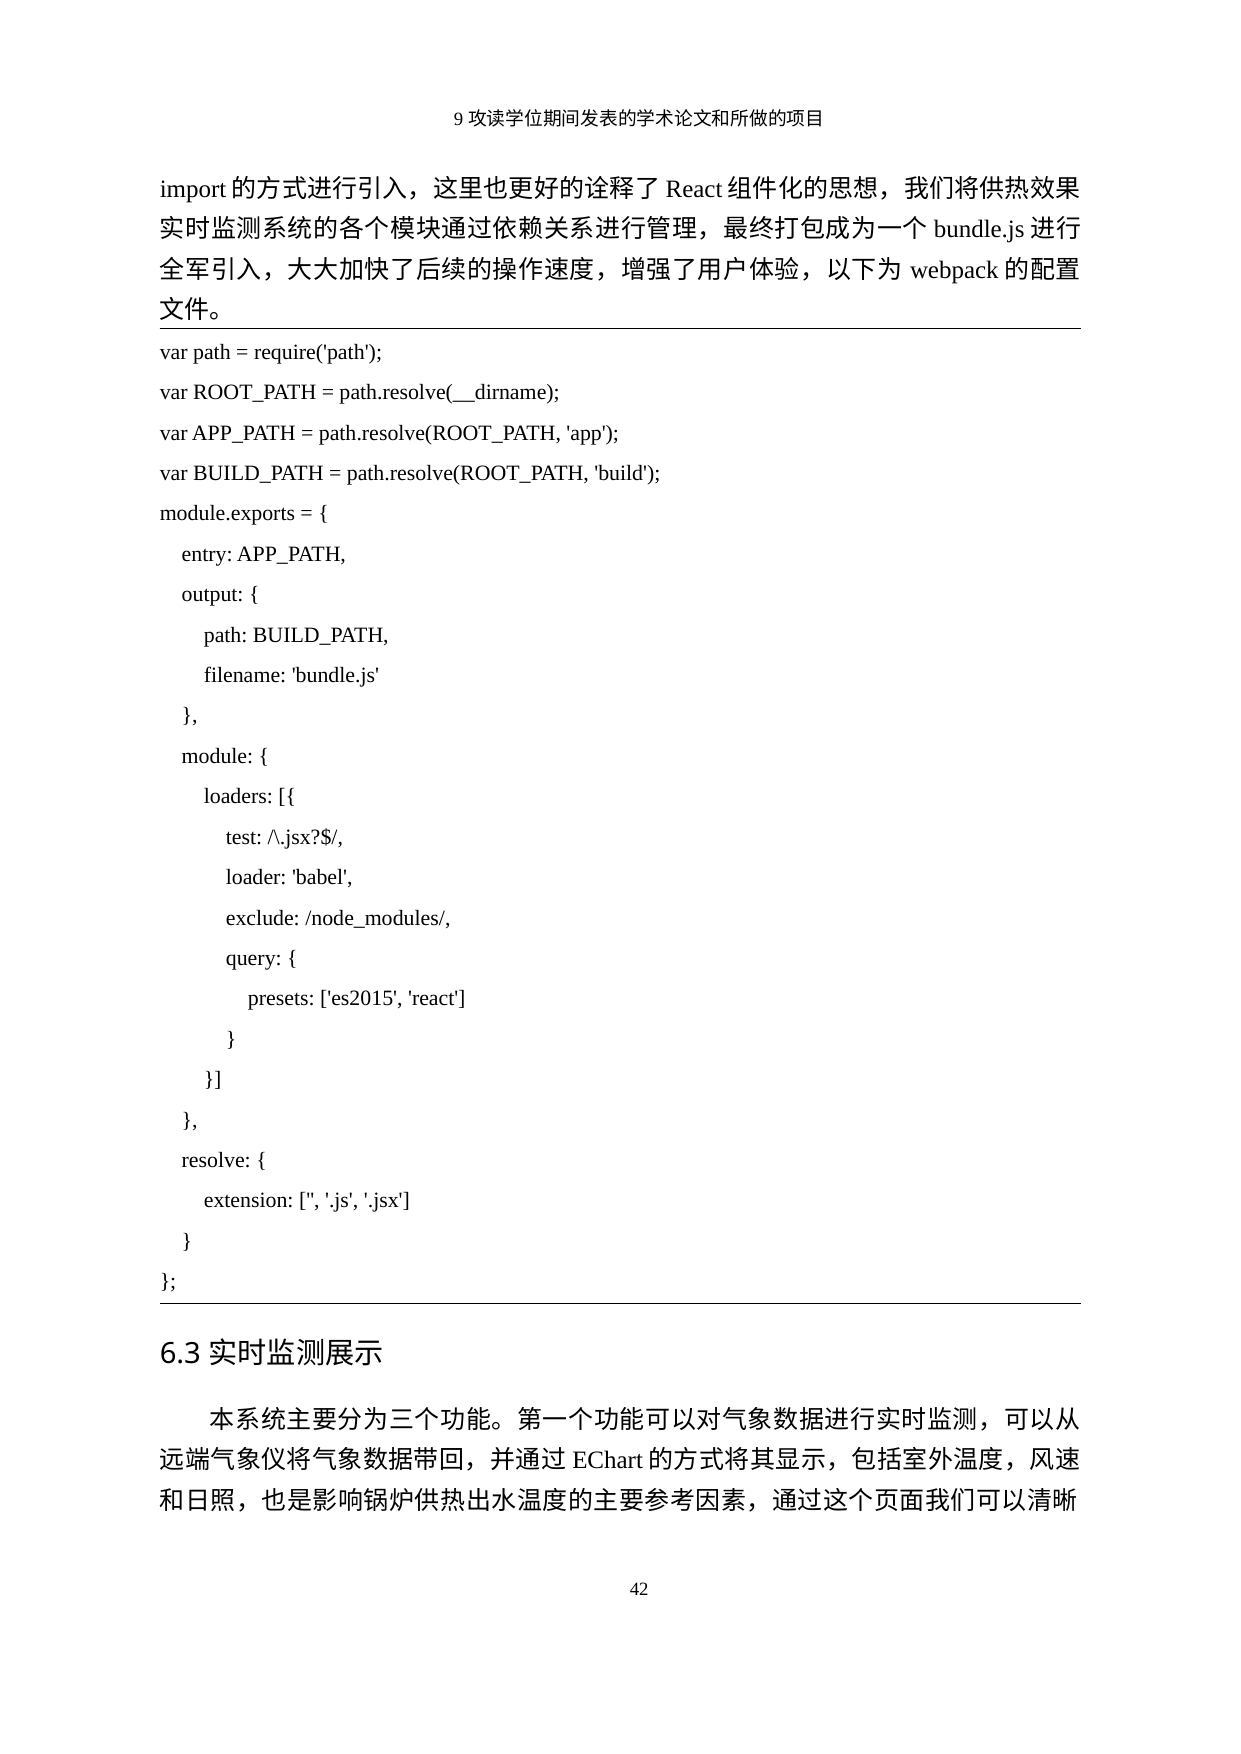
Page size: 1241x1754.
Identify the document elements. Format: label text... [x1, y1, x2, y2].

text module: { [159, 735, 1081, 776]
text var BUILD_PATH = path.resolve(ROOT_PATH, 'build'); [159, 452, 1081, 493]
text extension: ['', '.js', '.jsx'] [159, 1180, 1081, 1220]
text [159, 166, 1081, 328]
subtitle 6.3 实时监测展示 [159, 1310, 1081, 1391]
text loaders: [{ [159, 776, 1081, 816]
text path: BUILD_PATH, [159, 614, 1081, 654]
text } [159, 1018, 1081, 1058]
text }; [159, 1257, 1081, 1304]
text filename: 'bundle.js' [159, 654, 1081, 695]
text }] [159, 1058, 1081, 1099]
text resolve: { [159, 1139, 1081, 1180]
text query: { [159, 937, 1081, 978]
text }, [159, 695, 1081, 735]
text test: /\.jsx?$/, [159, 816, 1081, 856]
text var ROOT_PATH = path.resolve(__dirname); [159, 371, 1081, 412]
text }, [159, 1099, 1081, 1139]
text entry: APP_PATH, [159, 533, 1081, 573]
text exclude: /node_modules/, [159, 897, 1081, 937]
text var APP_PATH = path.resolve(ROOT_PATH, 'app'); [159, 412, 1081, 452]
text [159, 1397, 1081, 1519]
text loader: 'babel', [159, 856, 1081, 897]
text presets: ['es2015', 'react'] [159, 978, 1081, 1018]
text module.exports = { [159, 493, 1081, 533]
text var path = require('path'); [159, 329, 1081, 371]
text output: { [159, 573, 1081, 614]
text } [159, 1220, 1081, 1257]
